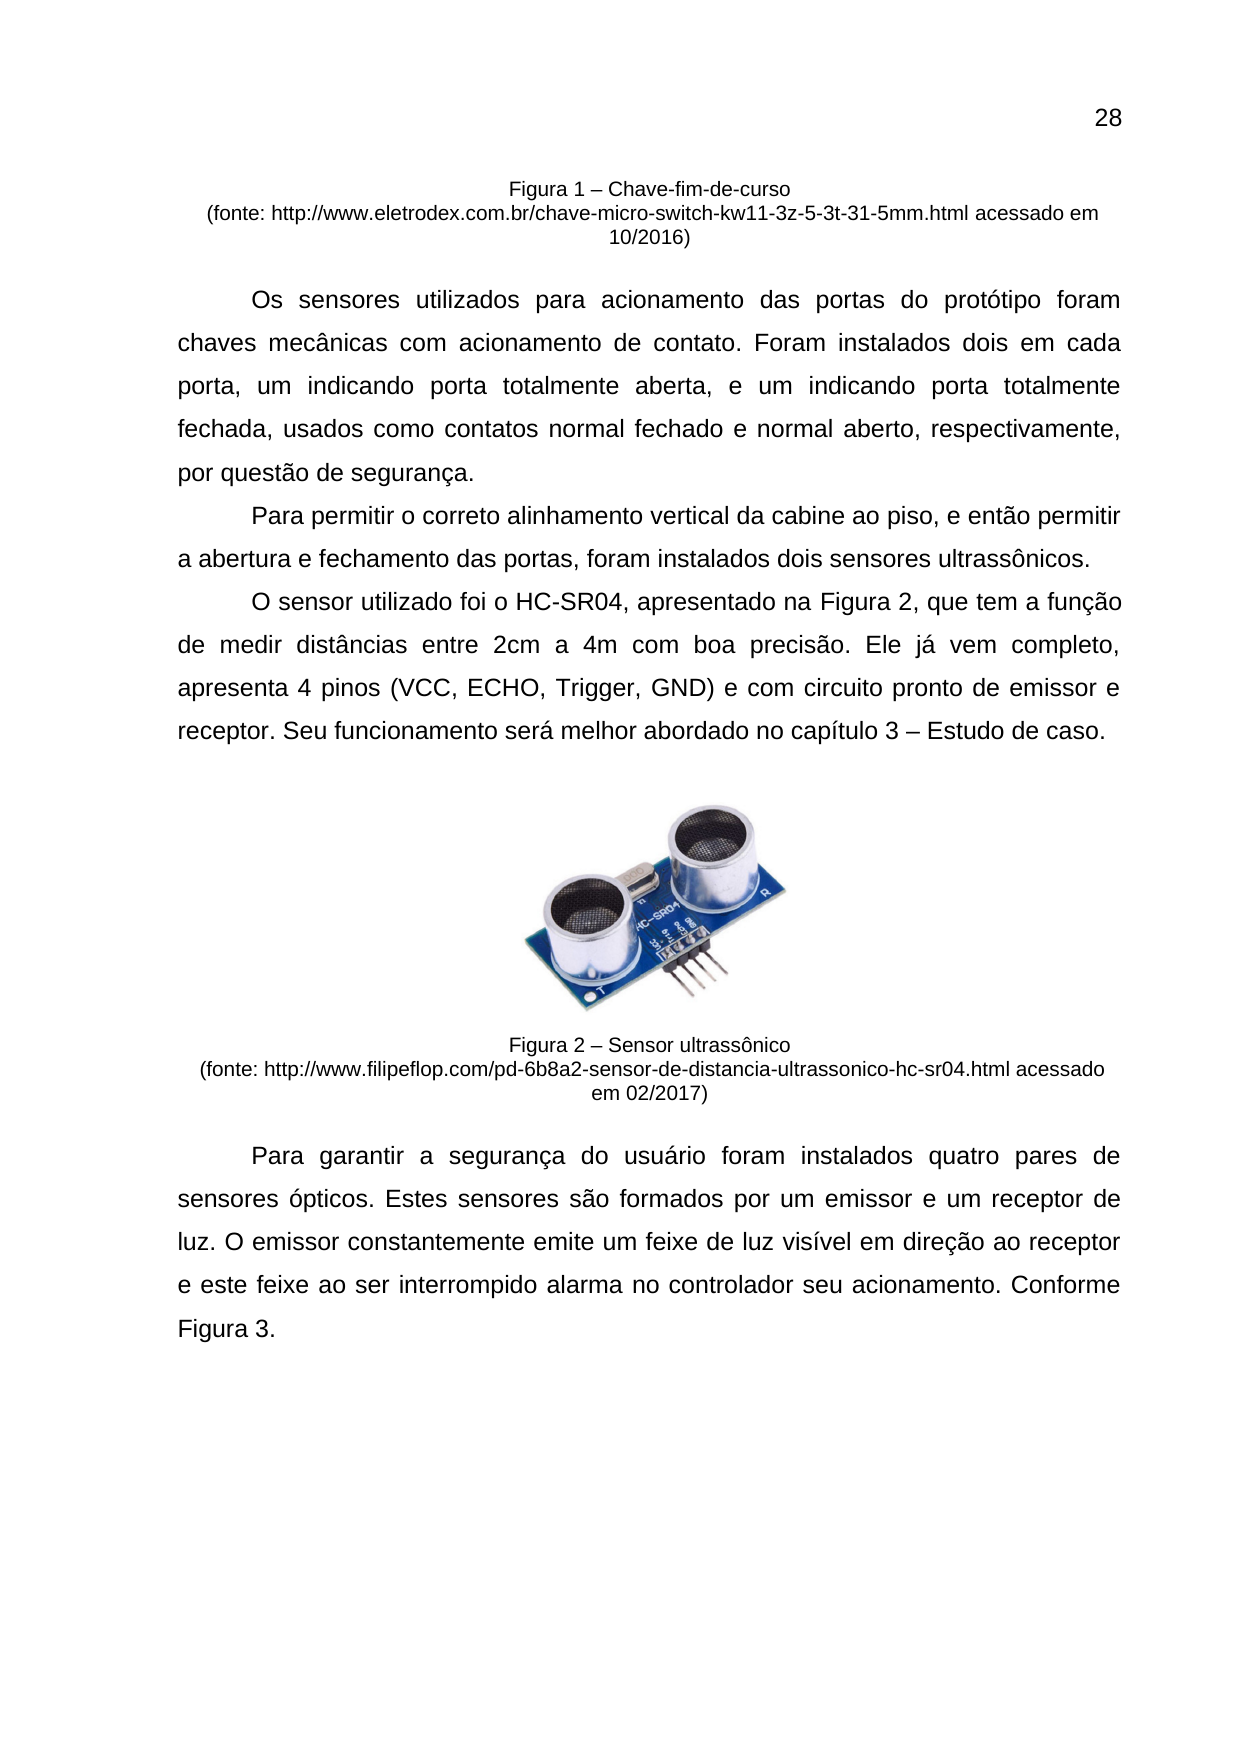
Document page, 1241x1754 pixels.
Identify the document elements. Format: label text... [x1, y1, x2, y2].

text Figura 2 – Sensor ultrassônico [177, 1033, 1122, 1057]
text Os sensores utilizados para acionamento das portas do protótipo foram chaves mecânicas com acionamento de contato. Foram instalados dois em cada porta, um indicando porta totalmente aberta, e um indicando porta totalmente fechada, usados como contatos normal fechado e normal aberto, respectivamente, por questão de segurança. [177, 285, 1122, 486]
text (fonte: http://www.filipeflop.com/pd-6b8a2-sensor-de-distancia-ultrassonico-hc-sr04.html acessado em 02/2017) [177, 1057, 1122, 1105]
text Para permitir o correto alinhamento vertical da cabine ao piso, e então permitir a abertura e fechamento das portas, foram instalados dois sensores ultrassônicos. [177, 501, 1122, 572]
text O sensor utilizado foi o HC-SR04, apresentado na Figura 2, que tem a função de medir distâncias entre 2cm a 4m com boa precisão. Ele já vem completo, apresenta 4 pinos (VCC, ECHO, Trigger, GND) e com circuito pronto de emissor e receptor. Seu funcionamento será melhor abordado no capítulo 3 – Estudo de caso. [177, 587, 1122, 745]
text (fonte: http://www.eletrodex.com.br/chave-micro-switch-kw11-3z-5-3t-31-5mm.html acessado em 10/2016) [177, 201, 1122, 249]
text Para garantir a segurança do usuário foram instalados quatro pares de sensores ópticos. Estes sensores são formados por um emissor e um receptor de luz. O emissor constantemente emite um feixe de luz visível em direção ao receptor e este feixe ao ser interrompido alarma no controlador seu acionamento. Conforme Figura 3. [177, 1141, 1122, 1342]
text Figura 1 – Chave-fim-de-curso [177, 177, 1122, 201]
picture [498, 802, 801, 1019]
